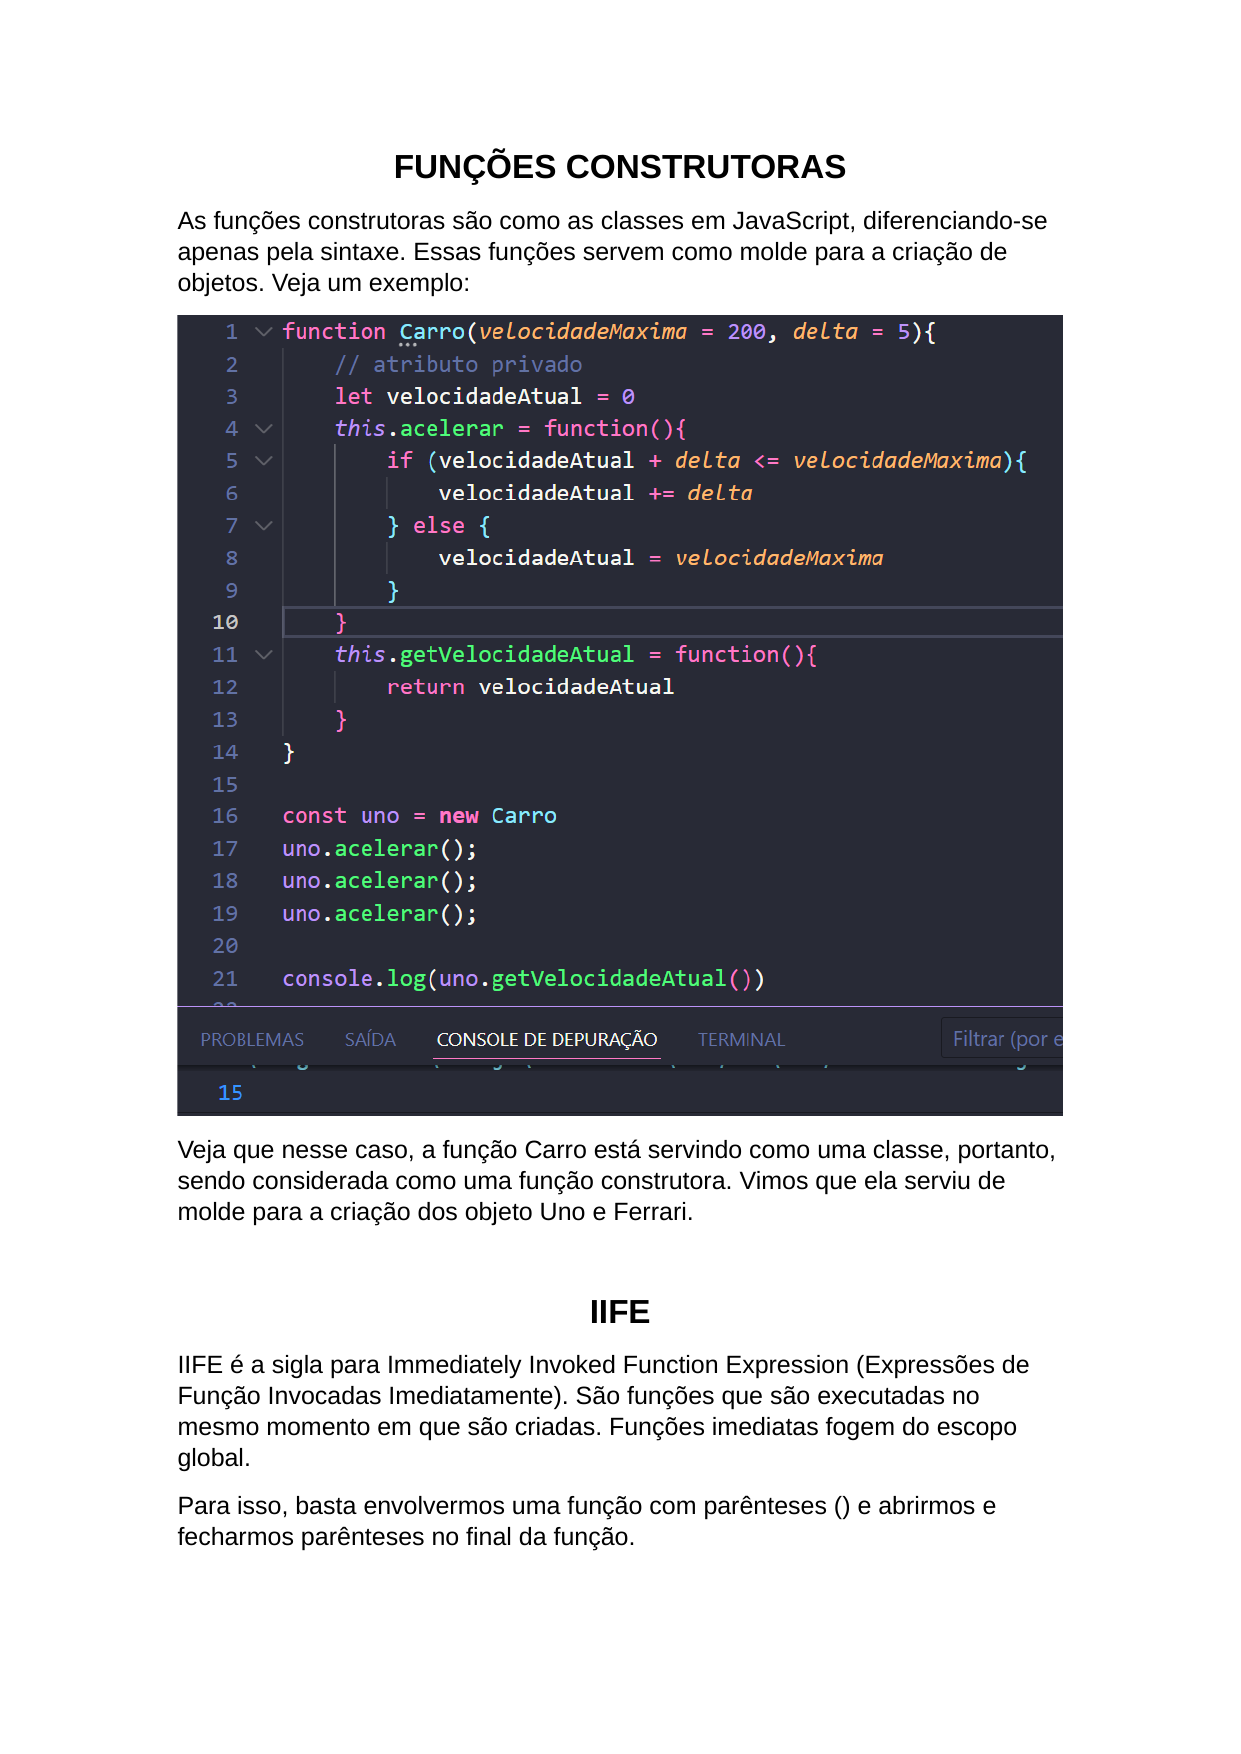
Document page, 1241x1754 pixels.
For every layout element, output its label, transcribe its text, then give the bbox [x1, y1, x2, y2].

text Veja que nesse caso, a função Carro está servindo como uma classe, portanto, sendo considerada como uma função construtora. Vimos que ela serviu de molde para a criação dos objeto Uno e Ferrari. [177, 1135, 1063, 1226]
text Para isso, basta envolvermos uma função com parênteses () e abrirmos e fecharmos parênteses no final da função. [177, 1491, 1063, 1551]
picture [177, 315, 1063, 1116]
text FUNÇÕES CONSTRUTORAS [177, 148, 1063, 186]
text IIFE é a sigla para Immediately Invoked Function Expression (Expressões de Função Invocadas Imediatamente). São funções que são executadas no mesmo momento em que são criadas. Funções imediatas fogem do escopo global. [177, 1350, 1063, 1472]
text IIFE [177, 1292, 1063, 1331]
text As funções construtoras são como as classes em JavaScript, diferenciando-se apenas pela sintaxe. Essas funções servem como molde para a criação de objetos. Veja um exemplo: [177, 206, 1063, 297]
